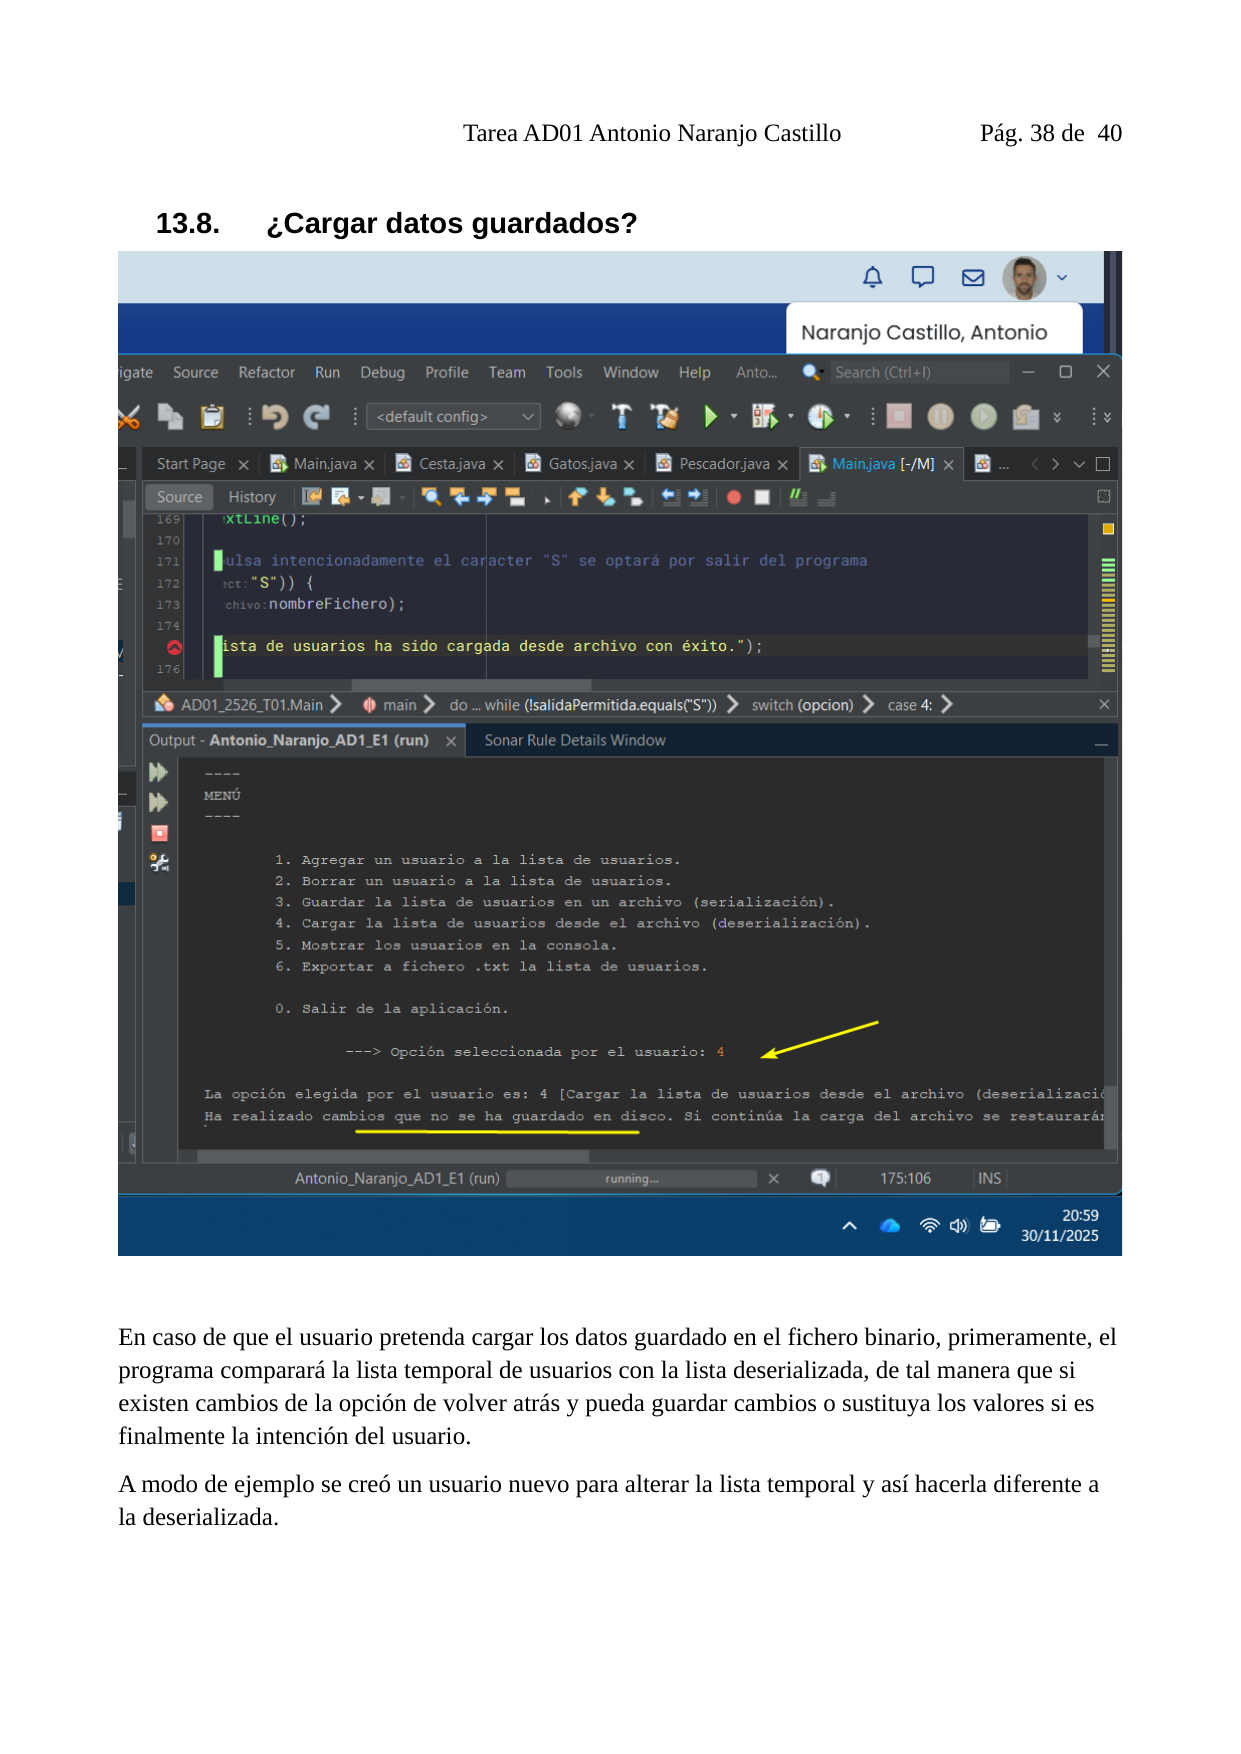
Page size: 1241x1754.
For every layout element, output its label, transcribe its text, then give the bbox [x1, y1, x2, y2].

picture [118, 251, 1123, 1256]
text A modo de ejemplo se creó un usuario nuevo para alterar la lista temporal y así hacerla diferente a la deserializada. [118, 1469, 1122, 1531]
text En caso de que el usuario pretenda cargar los datos guardado en el fichero binario, primeramente, el programa comparará la lista temporal de usuarios con la lista deserializada, de tal manera que si existen cambios de la opción de volver atrás y pueda guardar cambios o sustituya los valores si es finalmente la intención del usuario. [118, 1322, 1122, 1450]
subtitle ¿Cargar datos guardados? [156, 206, 1122, 239]
